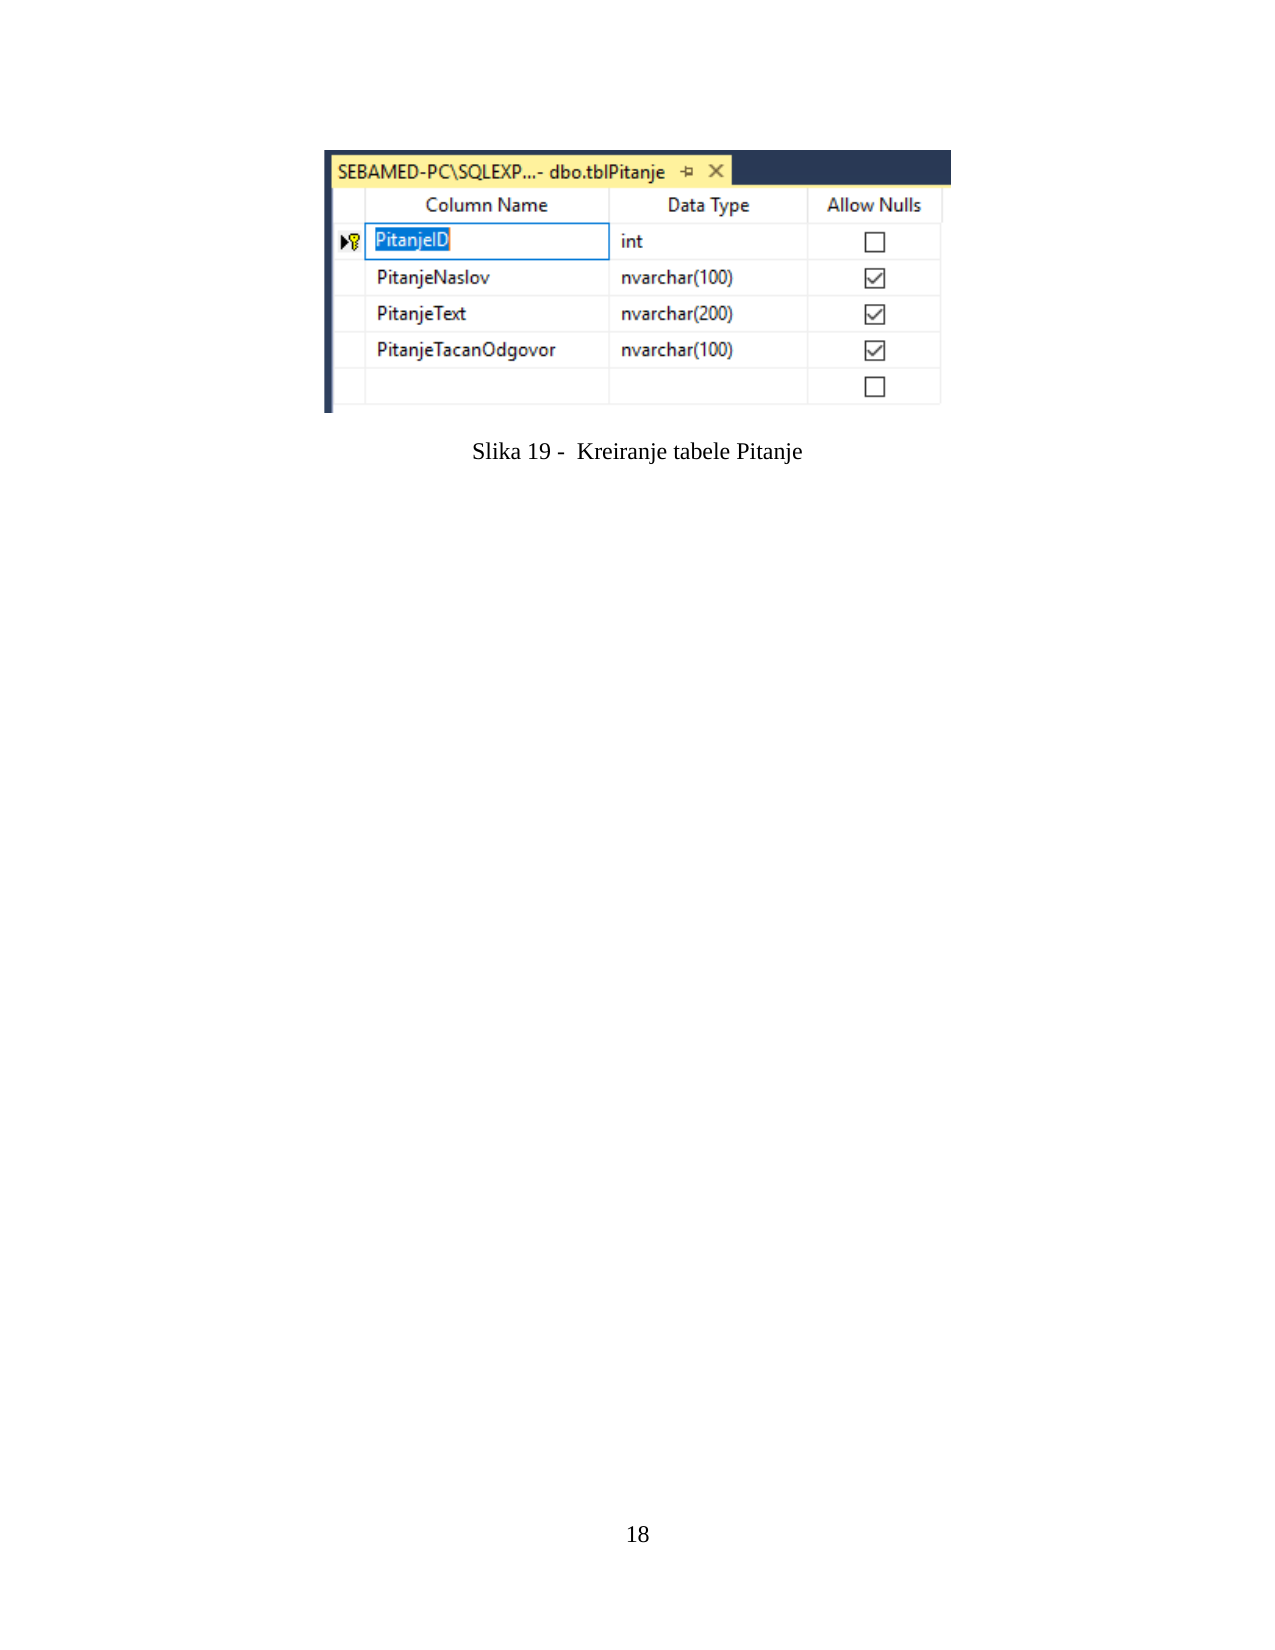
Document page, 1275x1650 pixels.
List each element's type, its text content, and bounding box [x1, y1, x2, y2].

text Slika 19 - Kreiranje tabele Pitanje [150, 437, 1125, 465]
picture [324, 150, 951, 413]
